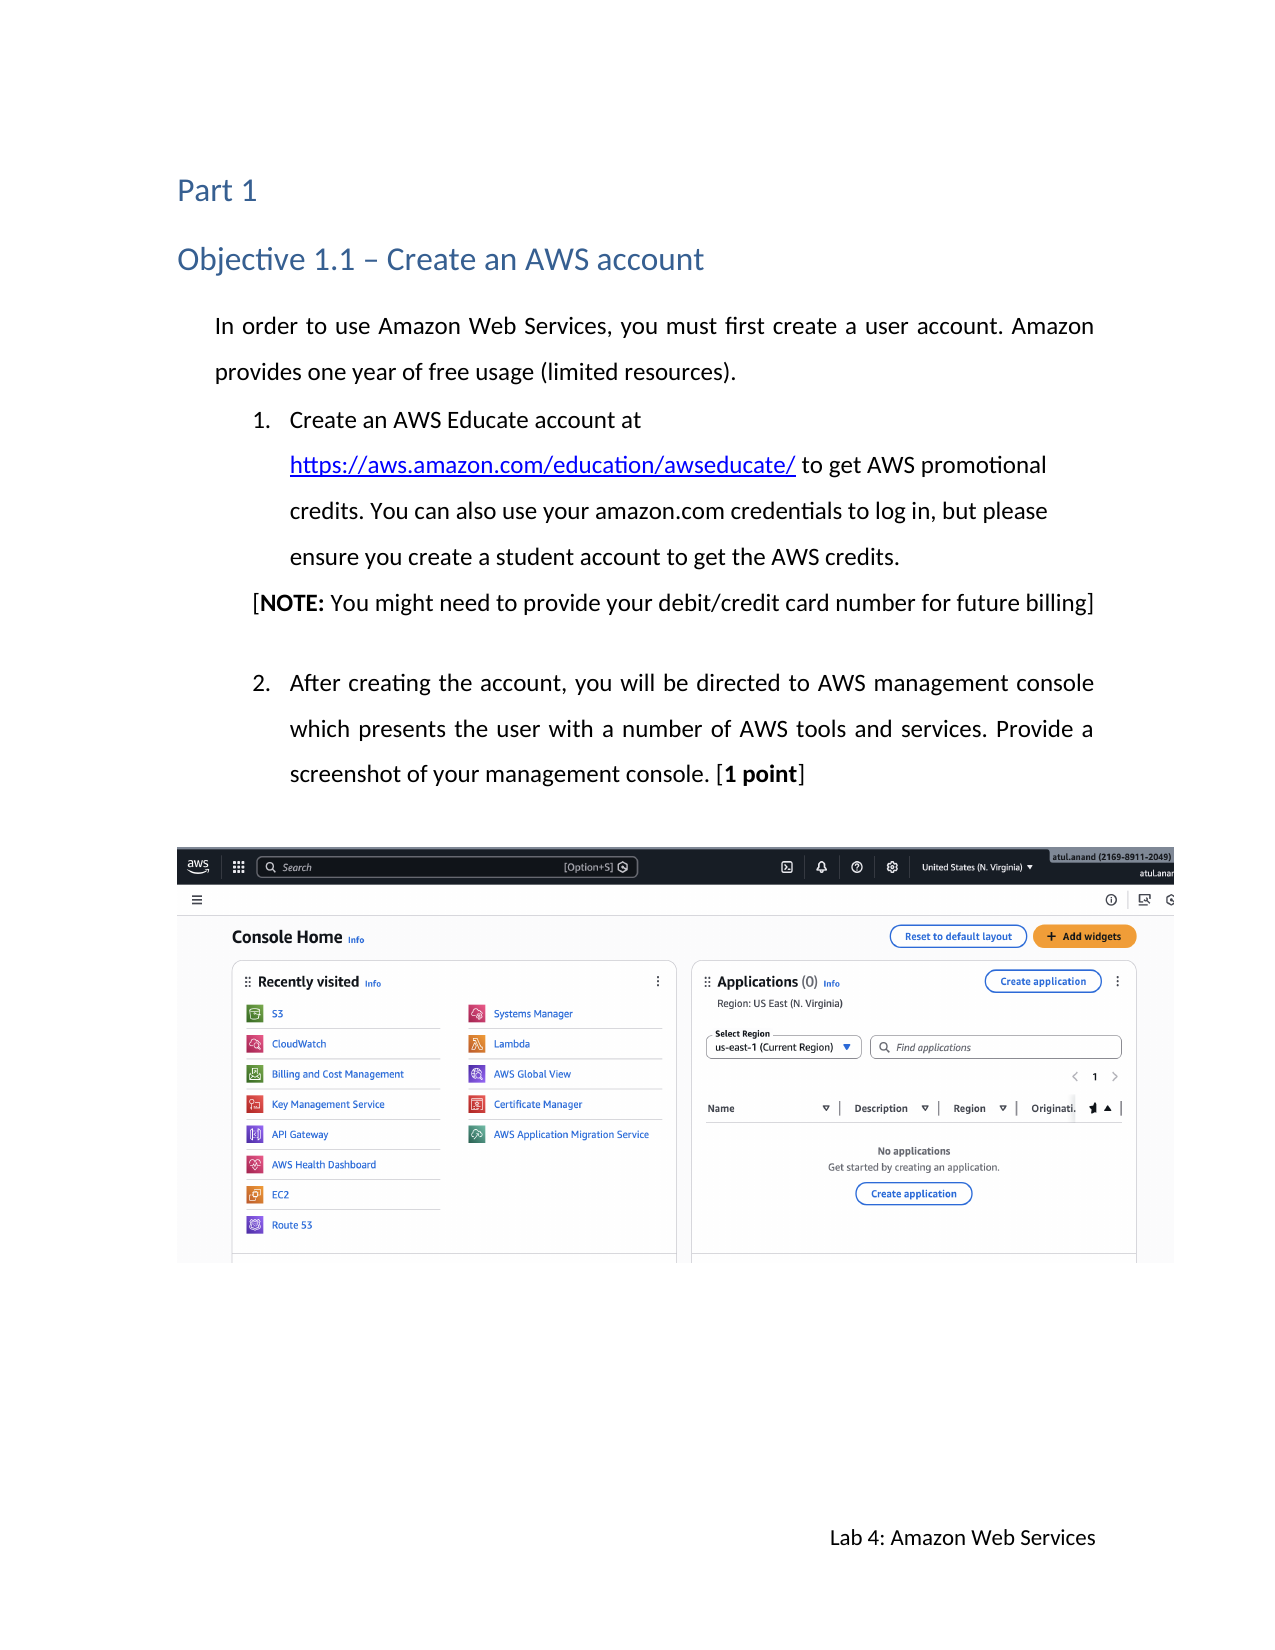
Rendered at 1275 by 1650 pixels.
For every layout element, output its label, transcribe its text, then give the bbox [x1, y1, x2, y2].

text [NOTE: You might need to provide your debit/credit card number for future billing] [214, 587, 1096, 617]
text In order to use Amazon Web Services, you must first create a user account. Amazon provides one year of free usage (limited resources). [214, 311, 1096, 387]
list Create an AWS Educate account at https://aws.amazon.com/education/awseducate/ to get AWS promotional credits. You can also use your amazon.com credentials to log in, but please ensure you create a student account to get the AWS credits. [252, 404, 1096, 571]
picture [177, 847, 1174, 1263]
subtitle Part 1 [177, 169, 1096, 209]
subtitle Objective 1.1 – Create an AWS account [177, 238, 1096, 278]
list After creating the account, you will be directed to AWS management console which presents the user with a number of AWS tools and services. Provide a screenshot of your management console. [1 point] [252, 667, 1096, 789]
